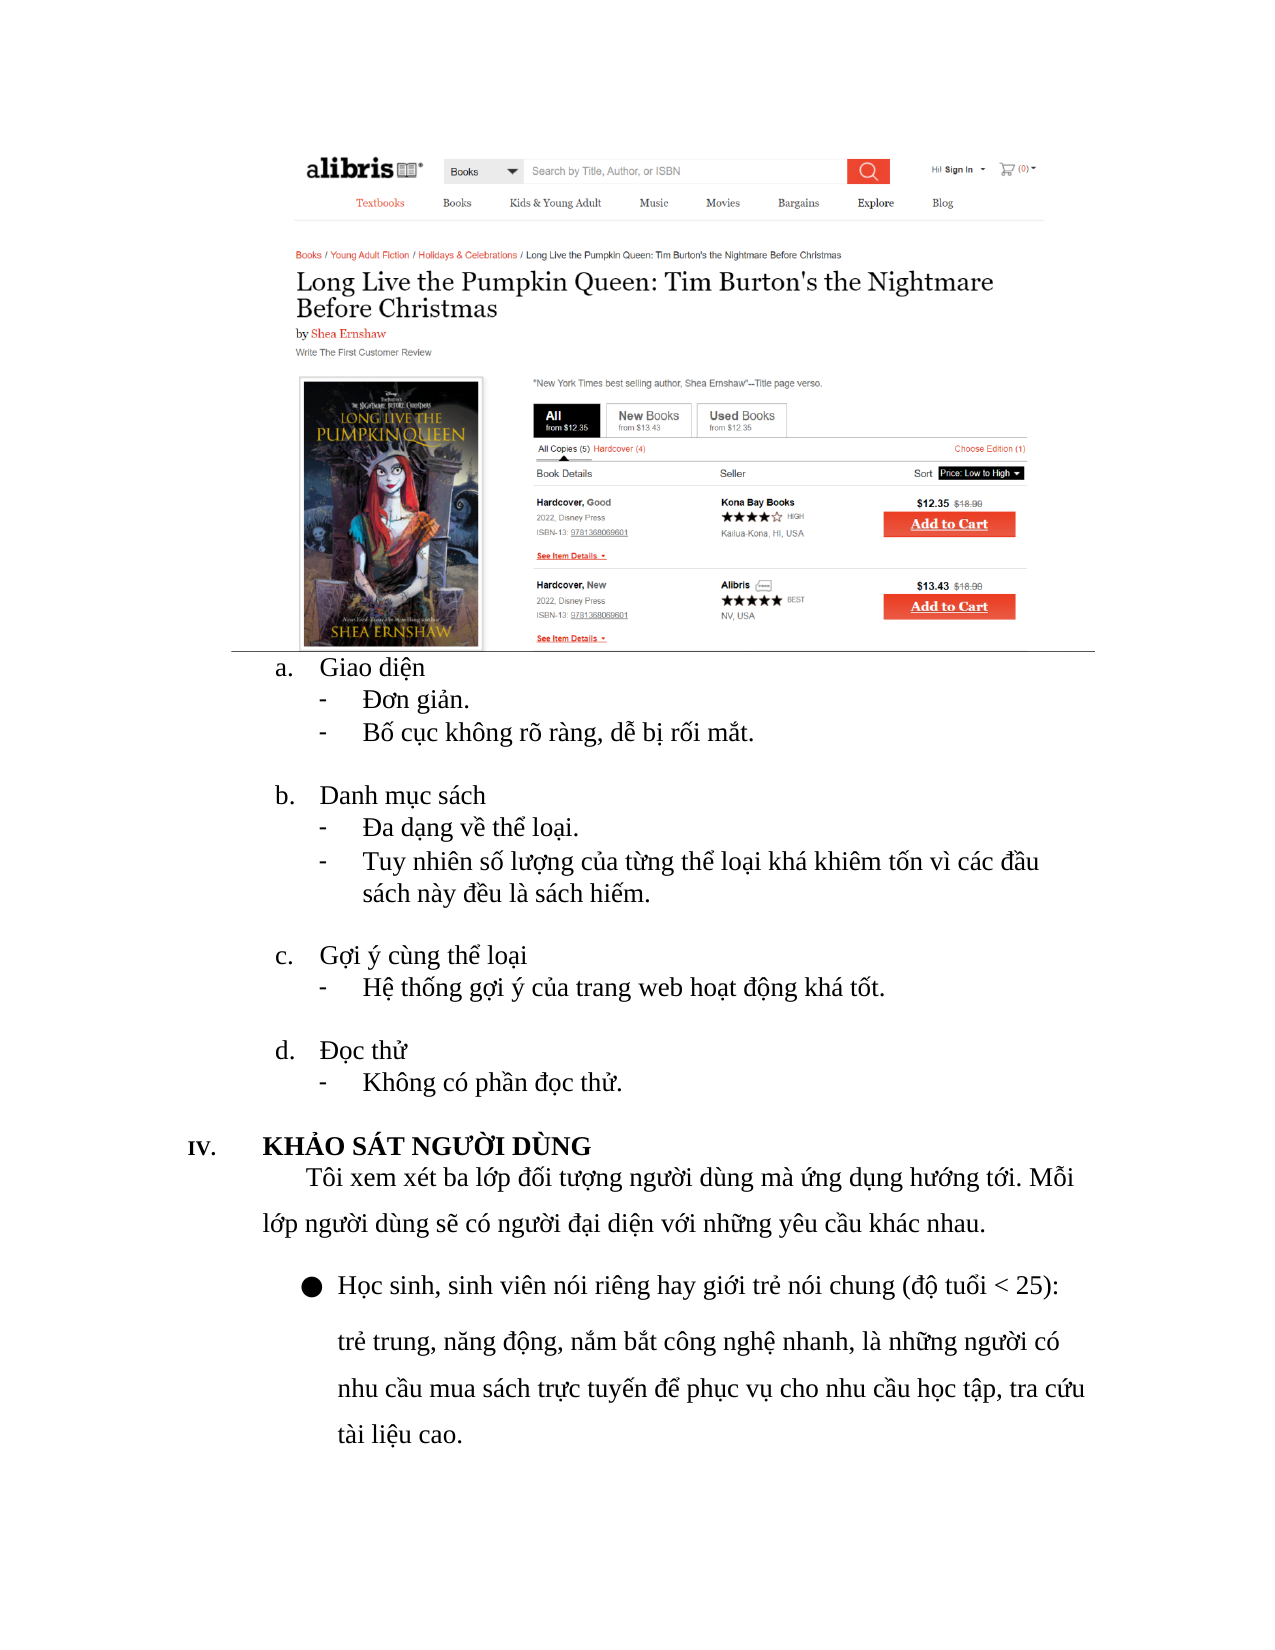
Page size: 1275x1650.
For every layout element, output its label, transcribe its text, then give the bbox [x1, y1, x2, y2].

list Đọc thử [275, 1034, 1087, 1065]
list Đơn giản. [319, 682, 1087, 715]
list Danh mục sách [275, 779, 1087, 811]
list Tuy nhiên số lượng của từng thể loại khá khiêm tốn vì các đầu sách này đều là sách hiếm. [319, 844, 1087, 908]
list Hệ thống gợi ý của trang web hoạt động khá tốt. [319, 970, 1087, 1003]
text Tôi xem xét ba lớp đối tượng người dùng mà ứng dụng hướng tới. Mỗi lớp người dùng sẽ có người đại diện với những yêu cầu khác nhau. [262, 1161, 1087, 1238]
picture [231, 150, 1095, 652]
list Gợi ý cùng thể loại [275, 939, 1087, 970]
list Bố cục không rõ ràng, dễ bị rối mắt. [319, 715, 1087, 748]
list Không có phần đọc thử. [319, 1065, 1087, 1098]
list Đa dạng về thể loại. [319, 811, 1087, 844]
list Giao diện [275, 652, 1087, 682]
list KHẢO SÁT NGƯỜI DÙNG [187, 1129, 1087, 1161]
list Học sinh, sinh viên nói riêng hay giới trẻ nói chung (độ tuổi < 25): trẻ trung, năng động, nắm bắt công nghệ nhanh, là những người có nhu cầu mua sách trực tuyến để phục vụ cho nhu cầu học tập, tra cứu tài liệu cao. [300, 1254, 1087, 1449]
